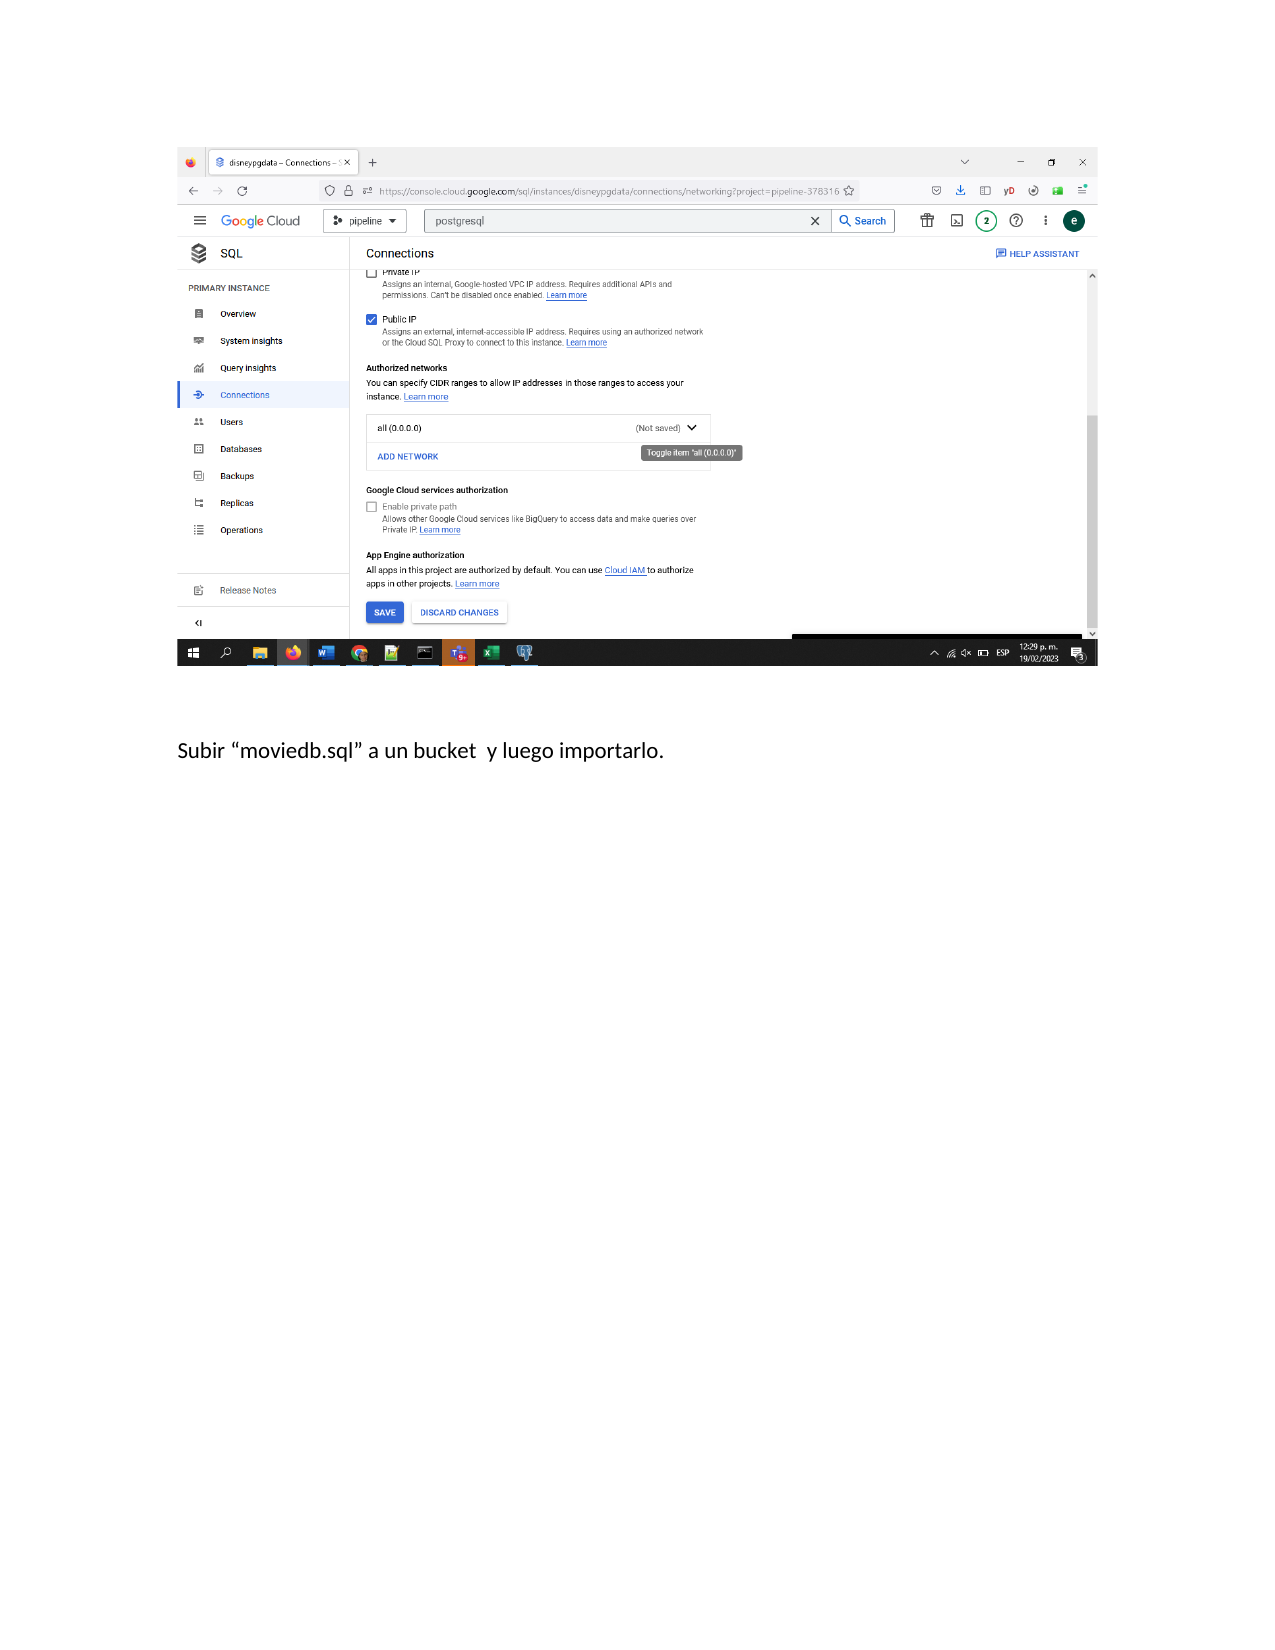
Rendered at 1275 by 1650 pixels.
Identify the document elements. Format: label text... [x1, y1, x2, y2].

text Subir “moviedb.sql” a un bucket y luego importarlo. [177, 737, 1098, 765]
picture [177, 147, 1098, 666]
